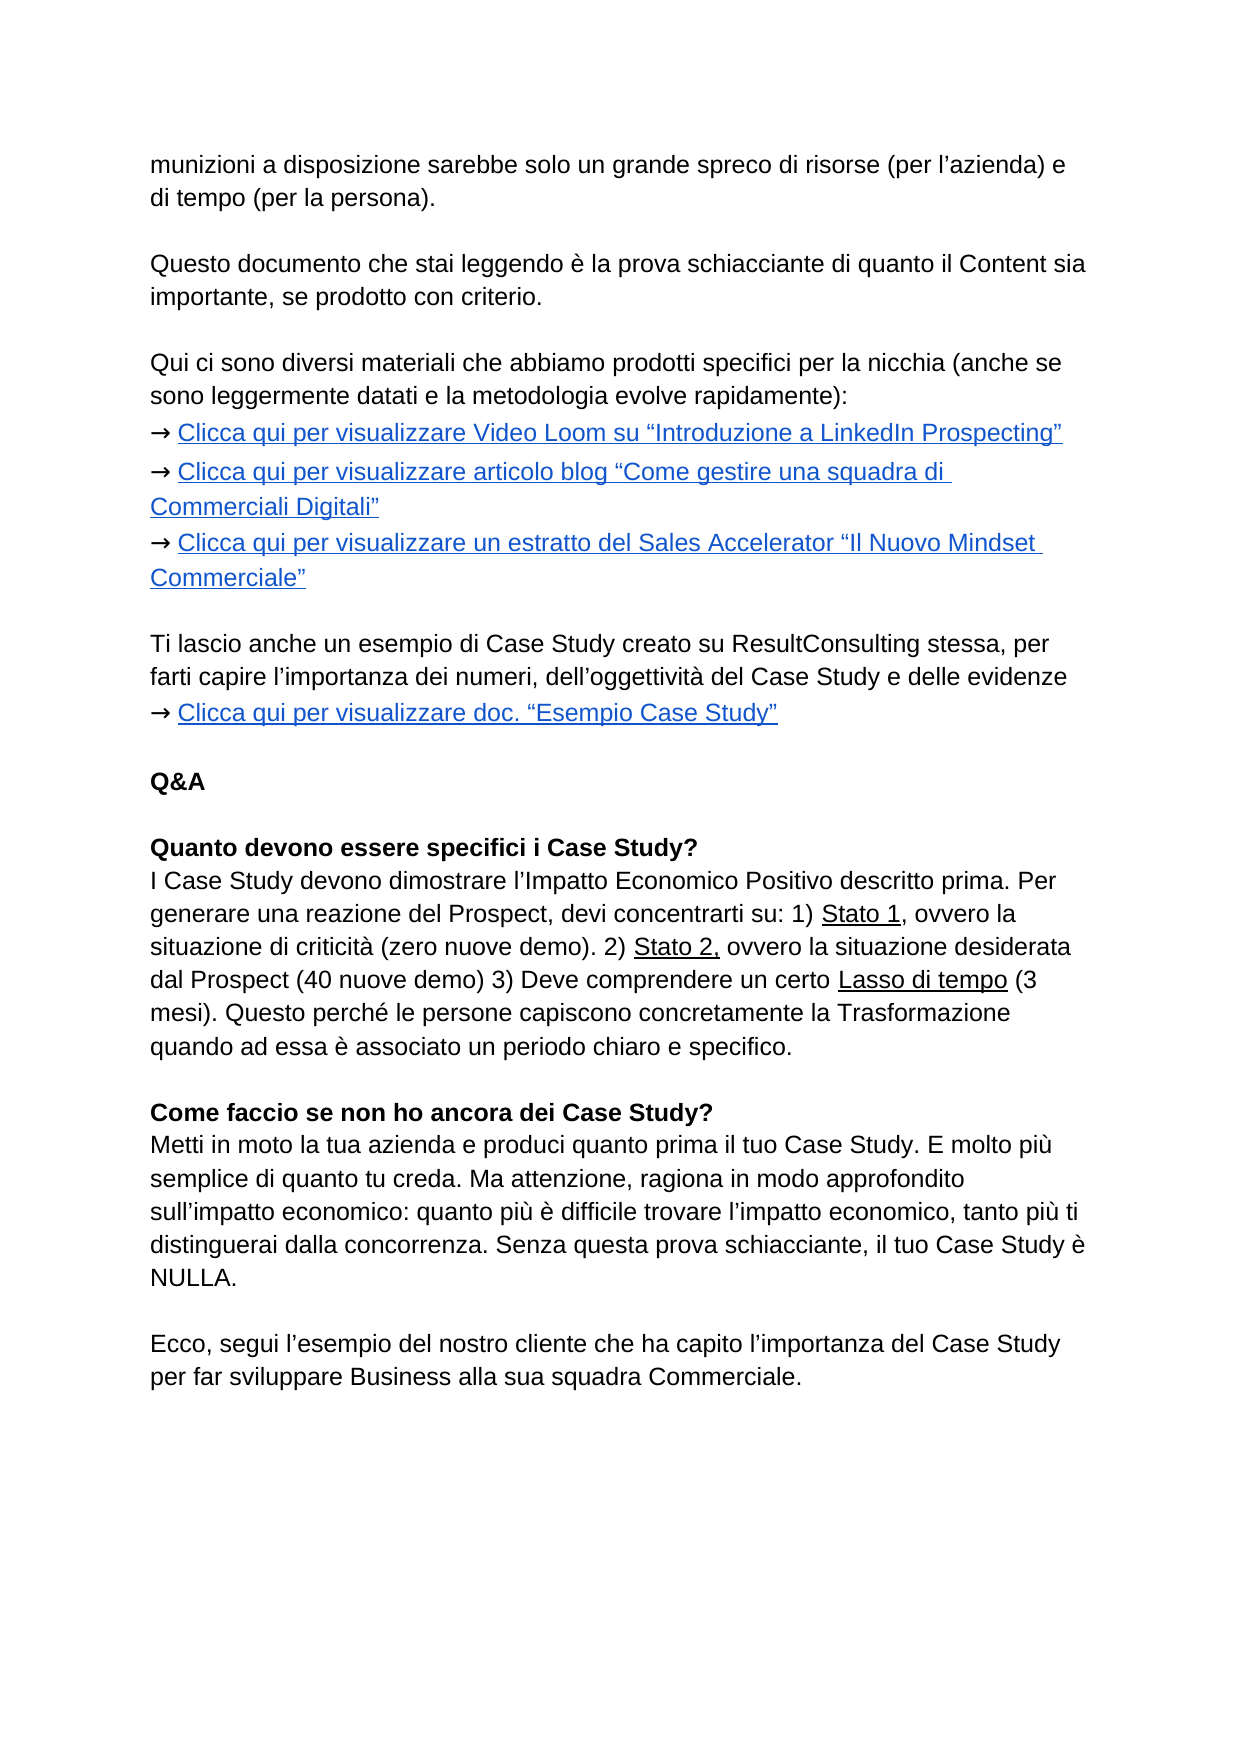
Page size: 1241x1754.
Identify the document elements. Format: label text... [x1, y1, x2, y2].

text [150, 150, 1090, 212]
text Qui ci sono diversi materiali che abbiamo prodotti specifici per la nicchia (anche se sono leggermente datati e la metodologia evolve rapidamente): [150, 348, 1090, 410]
text Ecco, segui l’esempio del nostro cliente che ha capito l’importanza del Case Study per far sviluppare Business alla sua squadra Commerciale. [150, 1329, 1090, 1390]
text I Case Study devono dimostrare l’Impatto Economico Positivo descritto prima. Per generare una reazione del Prospect, devi concentrarti su: 1) Stato 1, ovvero la situazione di criticità (zero nuove demo). 2) Stato 2, ovvero la situazione desiderata dal Prospect (40 nuove demo) 3) Deve comprendere un certo Lasso di tempo (3 mesi). Questo perché le persone capiscono concretamente la Trasformazione quando ad essa è associato un periodo chiaro e specifico. [150, 866, 1090, 1060]
text Questo documento che stai leggendo è la prova schiacciante di quanto il Content sia importante, se prodotto con criterio. [150, 249, 1090, 311]
text Quanto devono essere specifici i Case Study? [150, 833, 1090, 862]
text → Clicca qui per visualizzare Video Loom su “Introduzione a LinkedIn Prospecting” [150, 414, 1090, 448]
text Ti lascio anche un esempio di Case Study creato su ResultConsulting stessa, per farti capire l’importanza dei numeri, dell’oggettività del Case Study e delle evidenze [150, 629, 1090, 691]
text → Clicca qui per visualizzare un estratto del Sales Accelerator “Il Nuovo Mindset Commerciale” [150, 525, 1090, 592]
text Q&A [150, 767, 1090, 796]
text Come faccio se non ho ancora dei Case Study? [150, 1097, 1090, 1126]
text → Clicca qui per visualizzare articolo blog “Come gestire una squadra di Commerciali Digitali” [150, 453, 1090, 520]
text Metti in moto la tua azienda e produci quanto prima il tuo Case Study. E molto più semplice di quanto tu creda. Ma attenzione, ragiona in modo approfondito sull’impatto economico: quanto più è difficile trovare l’impatto economico, tanto più ti distinguerai dalla concorrenza. Senza questa prova schiacciante, il tuo Case Study è NULLA. [150, 1131, 1090, 1291]
text → Clicca qui per visualizzare doc. “Esempio Case Study” [150, 695, 1090, 729]
